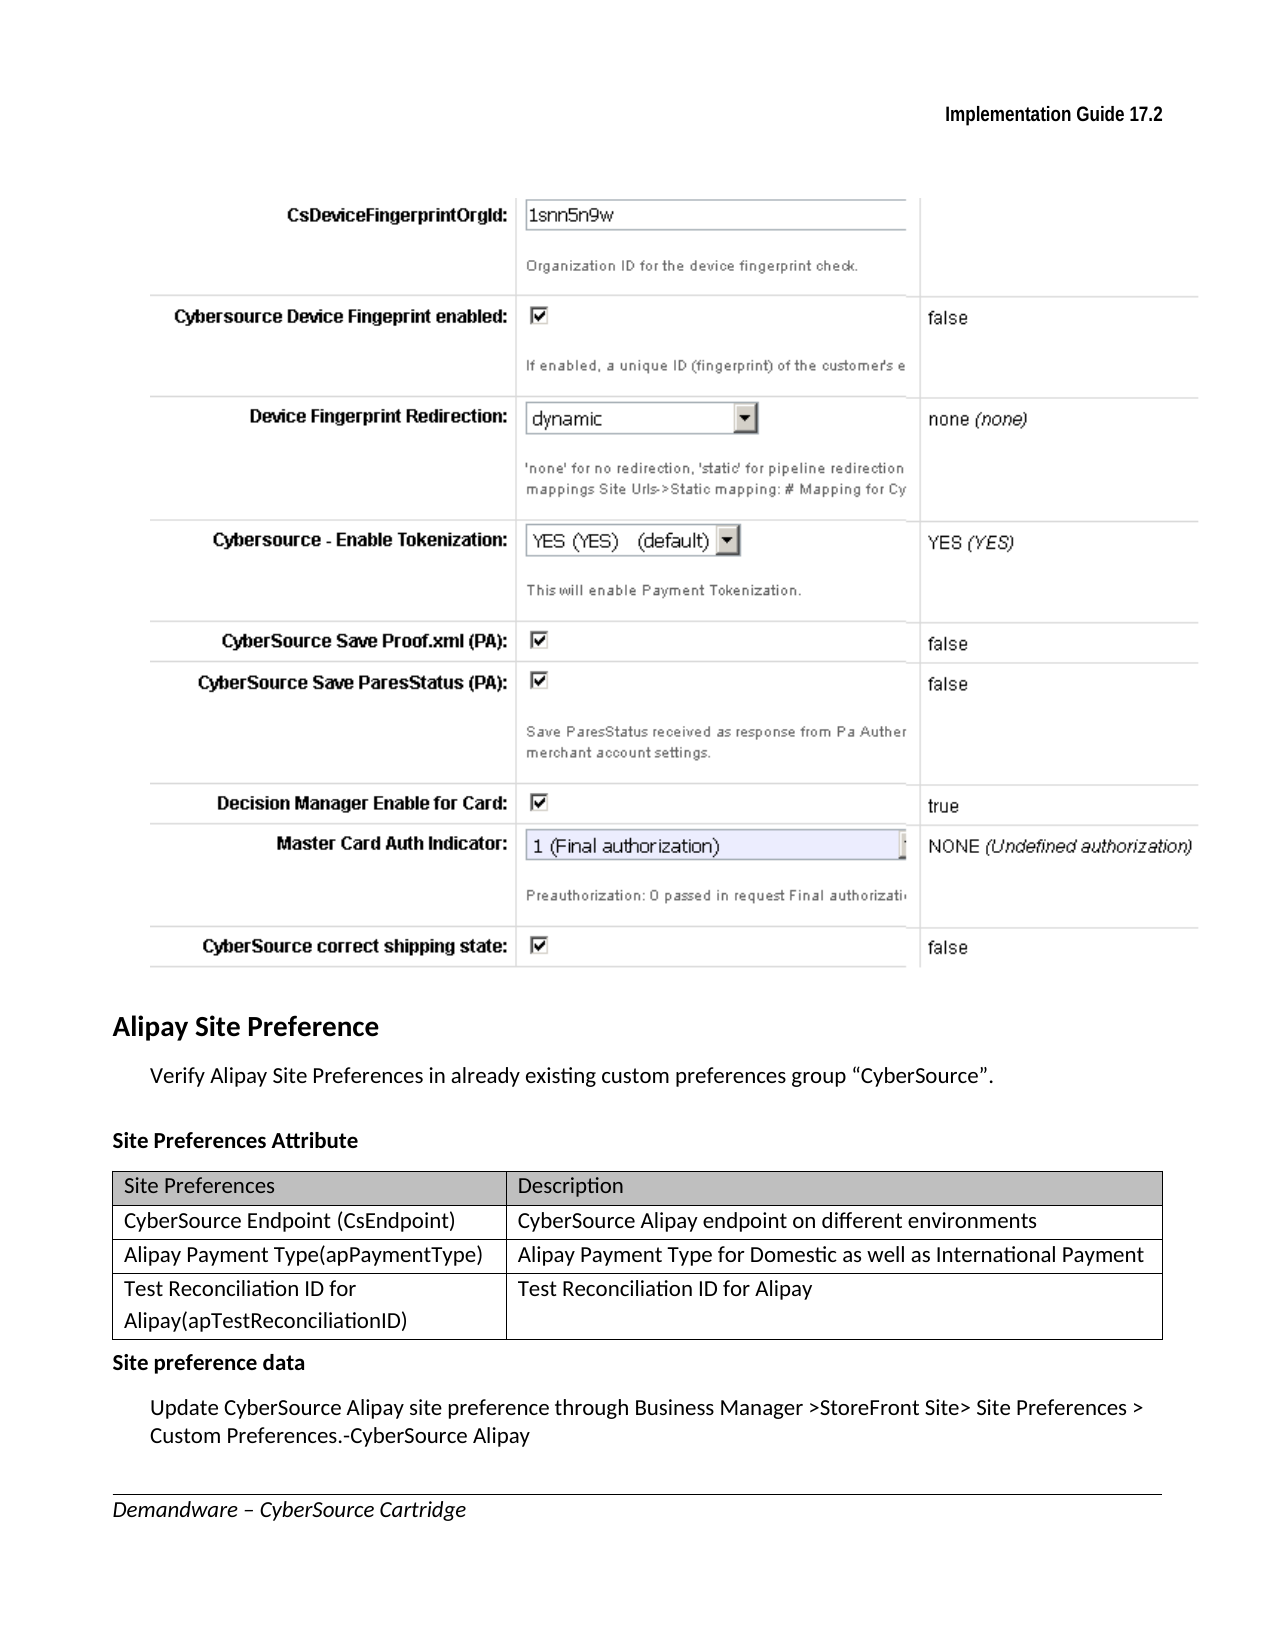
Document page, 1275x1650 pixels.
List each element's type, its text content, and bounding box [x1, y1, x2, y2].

subtitle Site preference data [112, 1348, 1162, 1376]
subtitle Site Preferences Attribute [112, 1126, 1162, 1154]
table_header Description [507, 1172, 1162, 1205]
table_cell Test Reconciliation ID for Alipay [507, 1274, 1162, 1339]
table_cell Test Reconciliation ID for Alipay(apTestReconciliationID) [113, 1274, 506, 1339]
table_cell Alipay Payment Type(apPaymentType) [113, 1240, 506, 1273]
table_cell CyberSource Alipay endpoint on different environments [507, 1206, 1162, 1239]
table_cell CyberSource Endpoint (CsEndpoint) [113, 1206, 506, 1239]
subtitle Alipay Site Preference [112, 1008, 1162, 1044]
text Verify Alipay Site Preferences in already existing custom preferences group “CyberSource”. [150, 1062, 1162, 1089]
text Update CyberSource Alipay site preference through Business Manager >StoreFront Site> Site Preferences > Custom Preferences.-CyberSource Alipay [150, 1393, 1162, 1449]
picture [150, 198, 1199, 984]
table_cell Alipay Payment Type for Domestic as well as International Payment [507, 1240, 1162, 1273]
table_header Site Preferences [113, 1172, 506, 1205]
